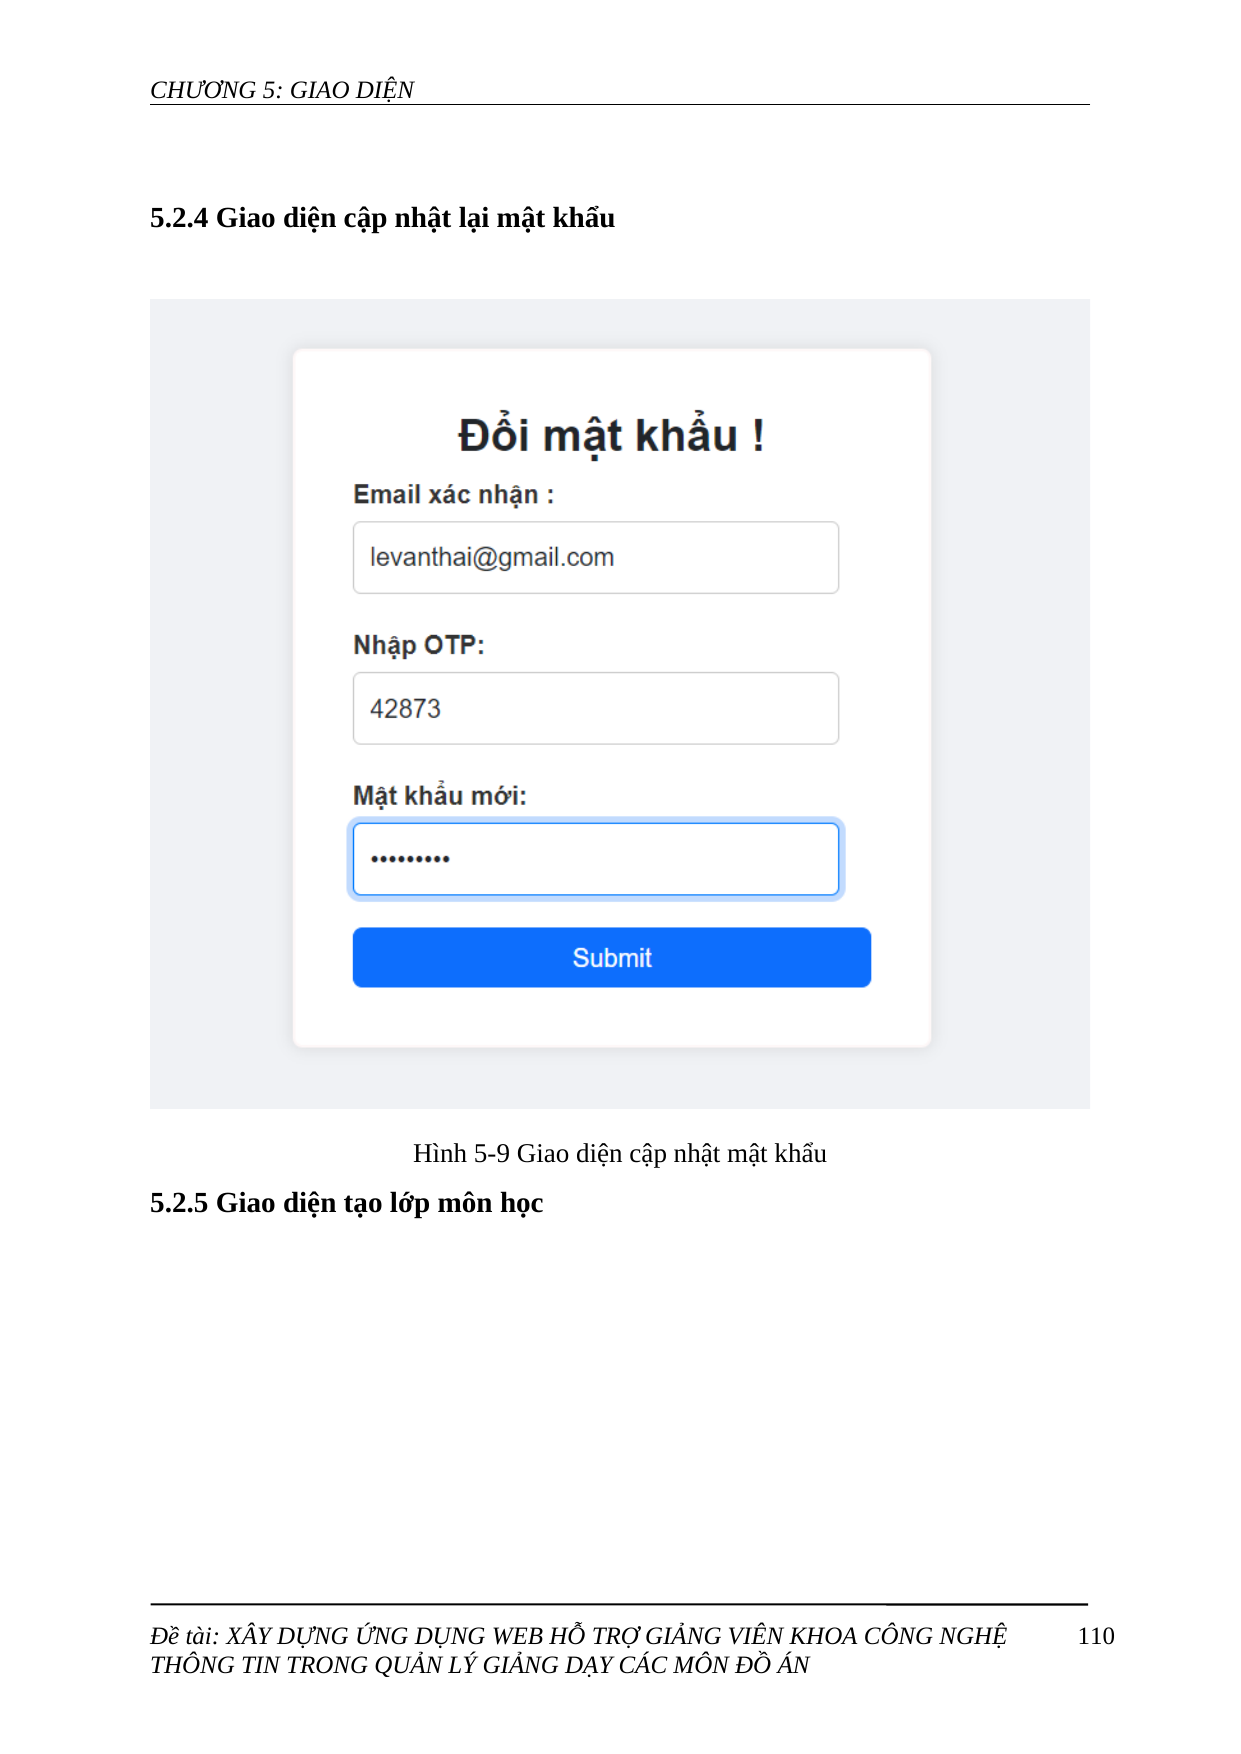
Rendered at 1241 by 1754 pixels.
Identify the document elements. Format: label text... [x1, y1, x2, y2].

picture [150, 299, 1091, 1109]
subtitle 5.2.4 Giao diện cập nhật lại mật khẩu [150, 200, 1090, 234]
subtitle 5.2.5 Giao diện tạo lớp môn học [150, 1185, 1090, 1218]
text Hình 5-9 Giao diện cập nhật mật khẩu [150, 1137, 1090, 1168]
